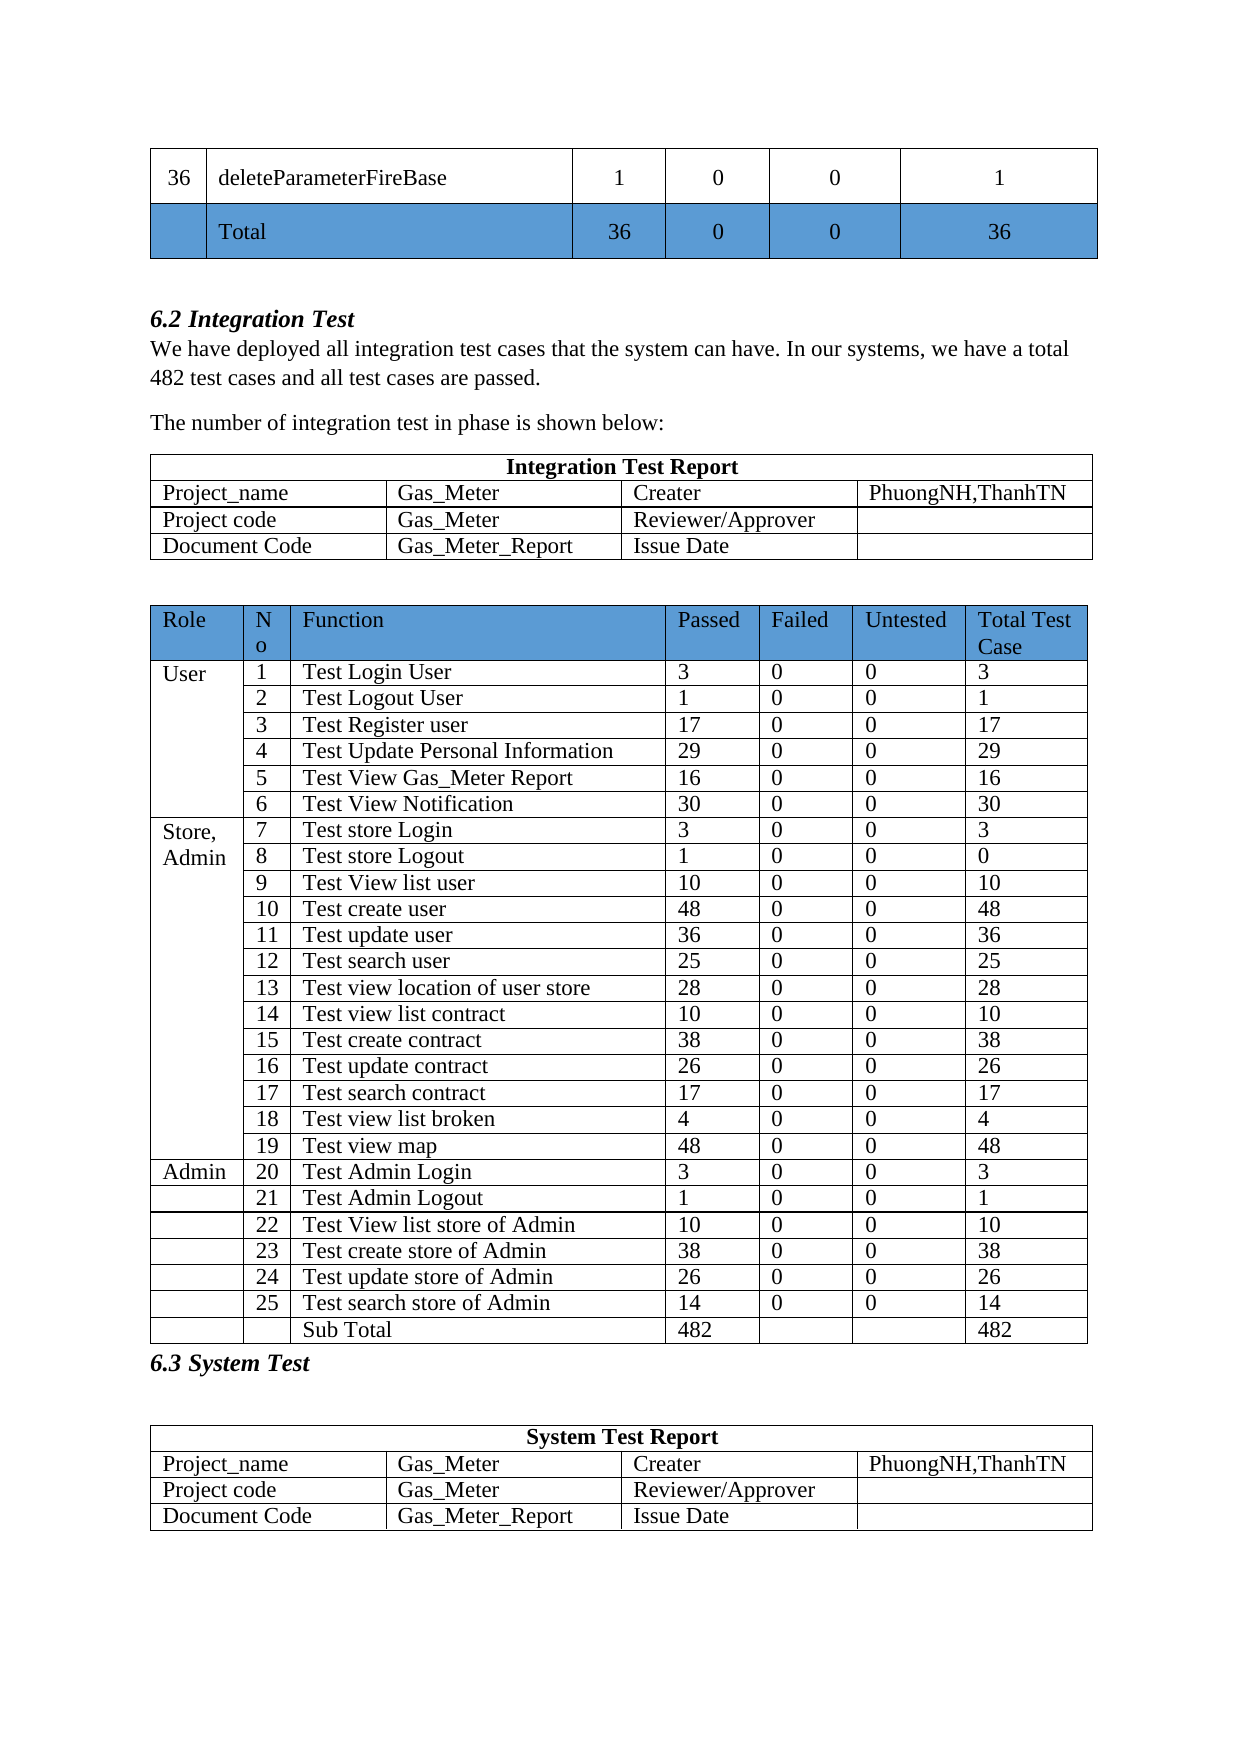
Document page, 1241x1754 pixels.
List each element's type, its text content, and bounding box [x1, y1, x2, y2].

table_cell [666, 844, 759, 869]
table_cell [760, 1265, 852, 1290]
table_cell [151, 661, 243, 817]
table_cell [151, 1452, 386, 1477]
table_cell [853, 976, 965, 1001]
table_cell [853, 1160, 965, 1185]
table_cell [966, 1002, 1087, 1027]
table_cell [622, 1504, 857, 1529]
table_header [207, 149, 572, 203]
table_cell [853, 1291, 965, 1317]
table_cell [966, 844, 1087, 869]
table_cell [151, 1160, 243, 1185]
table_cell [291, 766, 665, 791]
text We have deployed all integration test cases that the system can have. In our systems, we have a total 482 test cases and all test cases are passed. [150, 335, 1072, 390]
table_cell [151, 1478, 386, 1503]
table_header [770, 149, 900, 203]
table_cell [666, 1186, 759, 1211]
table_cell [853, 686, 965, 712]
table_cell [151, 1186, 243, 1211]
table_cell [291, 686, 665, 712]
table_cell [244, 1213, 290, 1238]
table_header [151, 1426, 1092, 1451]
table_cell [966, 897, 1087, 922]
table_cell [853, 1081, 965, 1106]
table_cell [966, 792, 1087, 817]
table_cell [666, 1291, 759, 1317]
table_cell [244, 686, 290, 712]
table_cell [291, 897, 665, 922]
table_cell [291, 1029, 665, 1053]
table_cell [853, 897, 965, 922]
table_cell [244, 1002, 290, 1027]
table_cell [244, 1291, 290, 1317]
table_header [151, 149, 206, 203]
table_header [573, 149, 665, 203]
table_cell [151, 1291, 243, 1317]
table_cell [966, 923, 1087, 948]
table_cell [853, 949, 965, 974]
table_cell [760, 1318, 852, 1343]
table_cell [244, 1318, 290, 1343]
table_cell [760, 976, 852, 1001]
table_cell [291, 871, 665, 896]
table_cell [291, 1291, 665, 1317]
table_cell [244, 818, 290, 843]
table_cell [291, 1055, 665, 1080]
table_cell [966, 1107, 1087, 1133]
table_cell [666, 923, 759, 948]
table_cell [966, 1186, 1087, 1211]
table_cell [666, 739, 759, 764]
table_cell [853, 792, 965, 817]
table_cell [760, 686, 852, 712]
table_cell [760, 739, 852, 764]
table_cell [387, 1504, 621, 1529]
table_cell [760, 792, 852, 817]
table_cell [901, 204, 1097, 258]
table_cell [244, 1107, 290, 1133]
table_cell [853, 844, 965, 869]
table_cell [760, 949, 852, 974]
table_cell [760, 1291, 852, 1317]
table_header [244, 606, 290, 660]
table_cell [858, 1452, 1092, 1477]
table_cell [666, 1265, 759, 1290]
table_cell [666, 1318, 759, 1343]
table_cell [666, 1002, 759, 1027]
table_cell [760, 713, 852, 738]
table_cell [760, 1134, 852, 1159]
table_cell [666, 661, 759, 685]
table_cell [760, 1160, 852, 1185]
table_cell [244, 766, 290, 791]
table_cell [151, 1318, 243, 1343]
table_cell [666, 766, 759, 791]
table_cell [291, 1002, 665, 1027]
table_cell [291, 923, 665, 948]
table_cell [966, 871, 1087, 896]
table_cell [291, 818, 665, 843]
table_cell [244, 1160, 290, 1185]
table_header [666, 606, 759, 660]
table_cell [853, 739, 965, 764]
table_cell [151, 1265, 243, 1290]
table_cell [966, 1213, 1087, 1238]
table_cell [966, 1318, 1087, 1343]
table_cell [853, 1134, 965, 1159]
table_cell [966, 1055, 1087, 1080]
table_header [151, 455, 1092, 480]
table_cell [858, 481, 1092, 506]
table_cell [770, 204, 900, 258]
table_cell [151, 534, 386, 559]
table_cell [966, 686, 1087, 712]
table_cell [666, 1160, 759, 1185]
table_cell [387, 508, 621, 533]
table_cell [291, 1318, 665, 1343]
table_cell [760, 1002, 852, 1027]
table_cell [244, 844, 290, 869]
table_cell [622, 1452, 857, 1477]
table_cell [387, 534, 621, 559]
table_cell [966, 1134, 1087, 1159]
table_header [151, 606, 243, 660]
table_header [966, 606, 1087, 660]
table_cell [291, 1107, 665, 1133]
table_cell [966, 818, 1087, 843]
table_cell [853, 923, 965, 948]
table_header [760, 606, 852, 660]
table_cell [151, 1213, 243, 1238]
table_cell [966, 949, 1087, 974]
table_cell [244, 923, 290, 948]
subtitle Integration Test [150, 304, 1215, 333]
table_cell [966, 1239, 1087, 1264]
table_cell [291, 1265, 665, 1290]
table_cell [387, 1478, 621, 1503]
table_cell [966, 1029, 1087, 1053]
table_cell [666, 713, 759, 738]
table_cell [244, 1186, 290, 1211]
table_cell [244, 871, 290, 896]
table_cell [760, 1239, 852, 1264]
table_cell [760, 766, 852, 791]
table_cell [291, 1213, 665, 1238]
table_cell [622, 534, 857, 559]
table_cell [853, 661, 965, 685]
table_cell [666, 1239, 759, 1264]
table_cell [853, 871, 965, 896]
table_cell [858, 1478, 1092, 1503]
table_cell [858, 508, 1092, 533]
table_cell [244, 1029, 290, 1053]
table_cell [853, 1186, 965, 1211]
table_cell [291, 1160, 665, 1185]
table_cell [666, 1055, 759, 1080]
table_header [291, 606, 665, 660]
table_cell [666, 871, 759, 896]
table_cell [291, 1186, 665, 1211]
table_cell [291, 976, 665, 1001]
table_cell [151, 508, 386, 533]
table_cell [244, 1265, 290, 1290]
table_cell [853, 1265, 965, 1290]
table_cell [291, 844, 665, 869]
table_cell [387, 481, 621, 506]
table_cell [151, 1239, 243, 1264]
text The number of integration test in phase is shown below: [150, 409, 1215, 435]
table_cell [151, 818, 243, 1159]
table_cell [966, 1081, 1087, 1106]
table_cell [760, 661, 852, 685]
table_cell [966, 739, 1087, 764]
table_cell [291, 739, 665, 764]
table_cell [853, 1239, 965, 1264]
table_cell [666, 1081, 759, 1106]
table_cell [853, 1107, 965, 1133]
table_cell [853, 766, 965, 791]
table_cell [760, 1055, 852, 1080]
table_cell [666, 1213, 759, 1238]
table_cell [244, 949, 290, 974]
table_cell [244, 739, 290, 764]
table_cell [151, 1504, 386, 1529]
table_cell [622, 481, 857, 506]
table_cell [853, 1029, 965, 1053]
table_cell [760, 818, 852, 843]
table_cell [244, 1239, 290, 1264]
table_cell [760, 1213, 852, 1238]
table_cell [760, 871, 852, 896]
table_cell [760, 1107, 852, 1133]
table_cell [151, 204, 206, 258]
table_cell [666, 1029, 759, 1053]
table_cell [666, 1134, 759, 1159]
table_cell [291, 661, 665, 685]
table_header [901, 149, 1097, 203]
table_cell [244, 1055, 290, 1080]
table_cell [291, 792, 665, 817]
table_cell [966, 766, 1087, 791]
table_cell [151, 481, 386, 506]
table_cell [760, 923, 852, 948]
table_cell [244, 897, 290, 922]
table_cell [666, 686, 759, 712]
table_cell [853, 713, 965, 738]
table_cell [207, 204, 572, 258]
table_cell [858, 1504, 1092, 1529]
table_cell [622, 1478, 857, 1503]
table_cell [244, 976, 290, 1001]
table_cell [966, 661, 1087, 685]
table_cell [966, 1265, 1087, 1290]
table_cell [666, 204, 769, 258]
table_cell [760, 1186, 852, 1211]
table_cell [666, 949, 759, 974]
subtitle System Test [150, 1348, 1215, 1377]
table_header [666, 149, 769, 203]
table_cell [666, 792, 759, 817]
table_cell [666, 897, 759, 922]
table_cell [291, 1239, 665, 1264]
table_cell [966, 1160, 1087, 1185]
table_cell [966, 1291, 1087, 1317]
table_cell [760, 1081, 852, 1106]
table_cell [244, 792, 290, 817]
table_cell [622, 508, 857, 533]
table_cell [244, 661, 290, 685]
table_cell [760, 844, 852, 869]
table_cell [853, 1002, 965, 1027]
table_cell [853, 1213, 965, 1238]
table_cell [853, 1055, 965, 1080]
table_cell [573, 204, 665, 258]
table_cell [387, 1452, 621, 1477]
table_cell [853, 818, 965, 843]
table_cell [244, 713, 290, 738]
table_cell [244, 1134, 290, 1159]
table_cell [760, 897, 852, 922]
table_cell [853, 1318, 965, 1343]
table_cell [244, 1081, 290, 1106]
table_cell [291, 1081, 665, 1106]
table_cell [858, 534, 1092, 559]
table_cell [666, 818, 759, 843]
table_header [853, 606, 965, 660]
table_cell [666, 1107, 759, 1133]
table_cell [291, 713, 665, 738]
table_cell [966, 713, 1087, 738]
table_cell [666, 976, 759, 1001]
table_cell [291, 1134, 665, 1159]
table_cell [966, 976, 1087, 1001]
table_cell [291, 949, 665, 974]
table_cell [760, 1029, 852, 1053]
